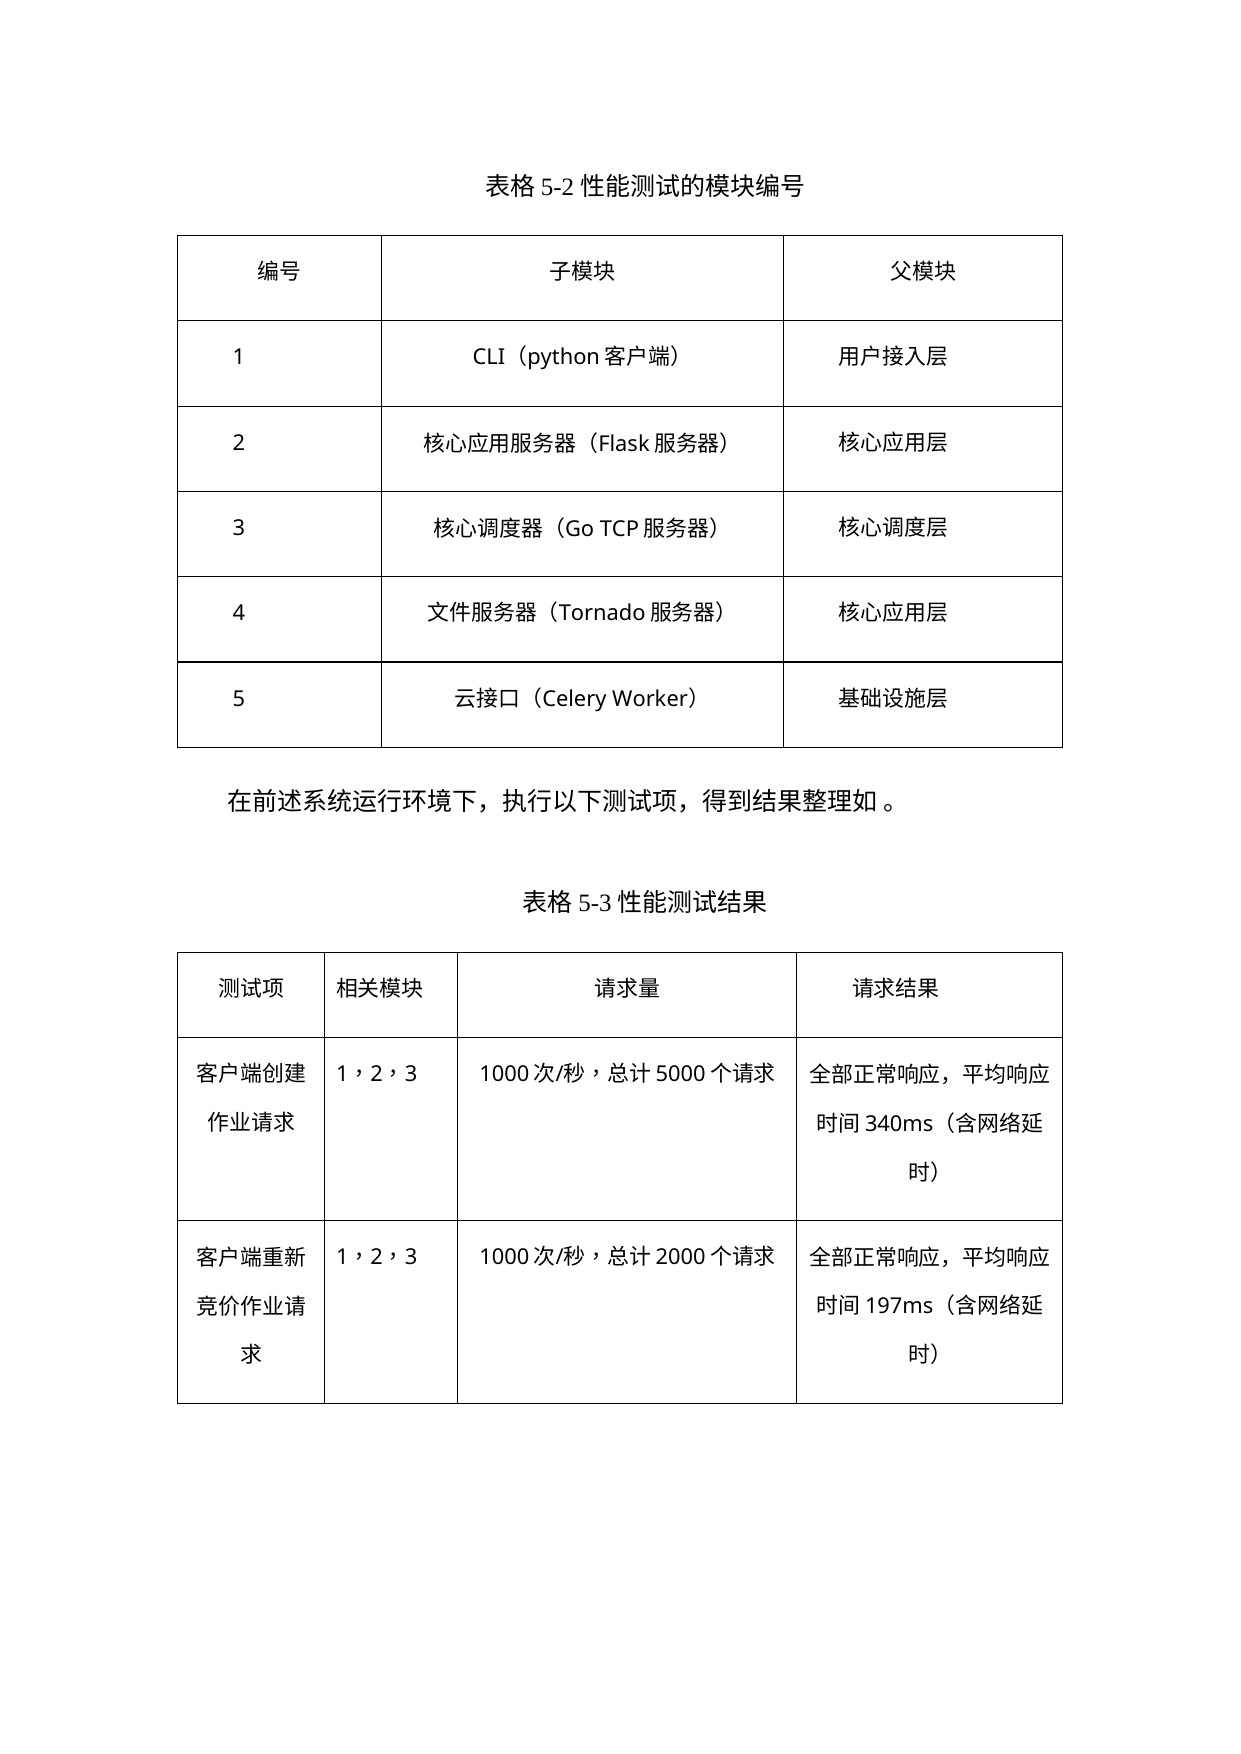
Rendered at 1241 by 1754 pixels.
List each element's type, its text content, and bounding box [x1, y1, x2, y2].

table_cell 核心调度层 [784, 492, 1062, 576]
table_header 子模块 [382, 236, 783, 320]
table_cell 客户端重新竞价作业请求 [178, 1221, 324, 1402]
table_cell 1000次/秒，总计2000个请求 [458, 1221, 796, 1402]
table_header 请求量 [458, 953, 796, 1037]
table_header 编号 [178, 236, 381, 320]
text 在前述系统运行环境下，执行以下测试项，得到结果整理如表格 5-2 性能测试结果。 [177, 767, 1063, 832]
table_cell 核心应用层 [784, 407, 1062, 491]
table_header 父模块 [784, 236, 1062, 320]
table_cell 云接口（Celery Worker） [382, 663, 783, 747]
table_cell CLI（python客户端） [382, 321, 783, 406]
table_cell 客户端创建作业请求 [178, 1038, 324, 1220]
table_cell 文件服务器（Tornado服务器） [382, 577, 783, 661]
table_header 相关模块 [325, 953, 457, 1037]
table_cell 5 [178, 663, 381, 747]
table_cell 1，2，3 [325, 1038, 457, 1220]
table_cell 1，2，3 [325, 1221, 457, 1402]
table_cell 核心应用服务器（Flask服务器） [382, 407, 783, 491]
table_cell 3 [178, 492, 381, 576]
table_cell 1000次/秒，总计5000个请求 [458, 1038, 796, 1220]
table_cell 全部正常响应，平均响应时间197ms（含网络延时） [797, 1221, 1062, 1402]
table_cell 基础设施层 [784, 663, 1062, 747]
table_header 测试项 [178, 953, 324, 1037]
table_cell 2 [178, 407, 381, 491]
table_cell 4 [178, 577, 381, 661]
table_cell 全部正常响应，平均响应时间340ms（含网络延时） [797, 1038, 1062, 1220]
table_cell 核心调度器（Go TCP服务器） [382, 492, 783, 576]
table_cell 1 [178, 321, 381, 406]
table_header 请求结果 [797, 953, 1062, 1037]
table_cell 核心应用层 [784, 577, 1062, 661]
table_cell 用户接入层 [784, 321, 1062, 406]
